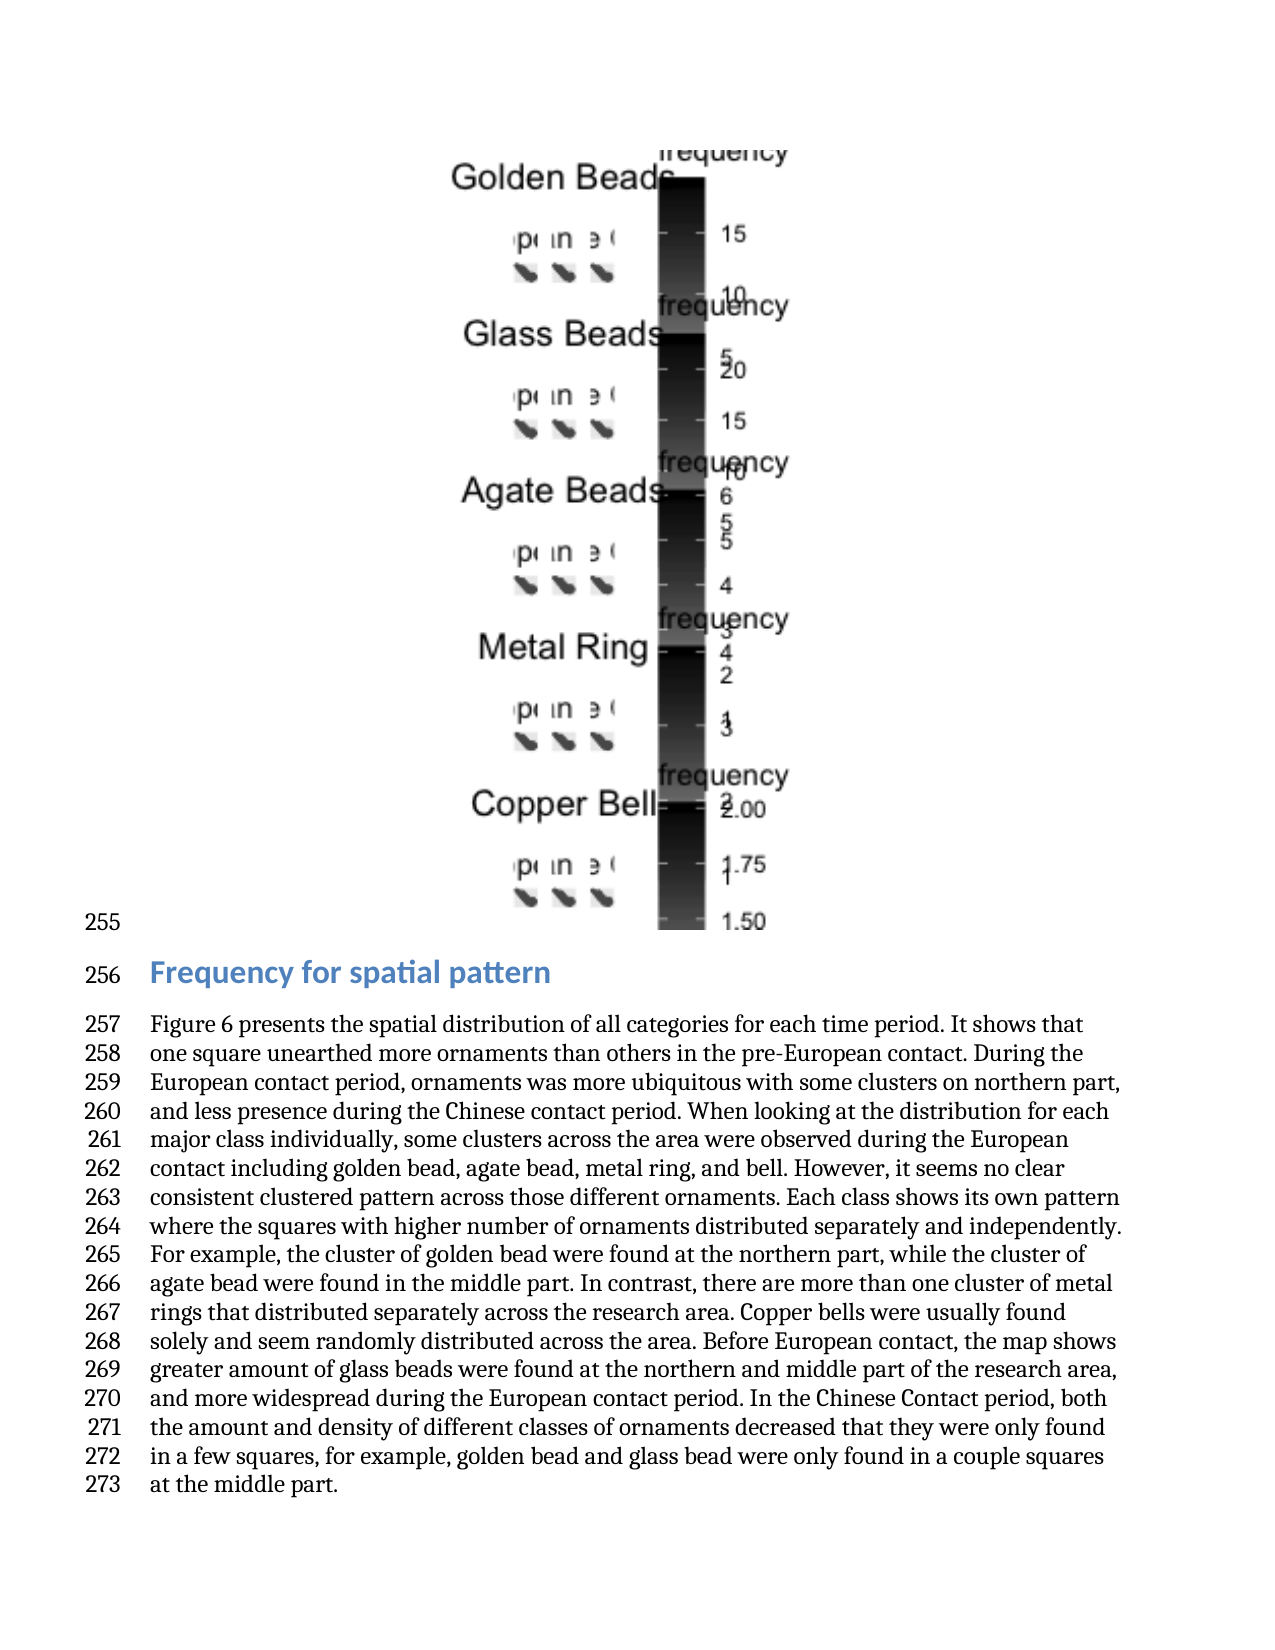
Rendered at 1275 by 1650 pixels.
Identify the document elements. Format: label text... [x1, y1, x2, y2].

picture [168, 150, 1144, 930]
subtitle Frequency for spatial pattern [150, 951, 1125, 992]
text Figure 6 presents the spatial distribution of all categories for each time period. It shows that one square unearthed more ornaments than others in the pre-European contact. During the European contact period, ornaments was more ubiquitous with some clusters on northern part, and less presence during the Chinese contact period. When looking at the distribution for each major class individually, some clusters across the area were observed during the European contact including golden bead, agate bead, metal ring, and bell. However, it seems no clear consistent clustered pattern across those different ornaments. Each class shows its own pattern where the squares with higher number of ornaments distributed separately and independently. For example, the cluster of golden bead were found at the northern part, while the cluster of agate bead were found in the middle part. In contrast, there are more than one cluster of metal rings that distributed separately across the research area. Copper bells were usually found solely and seem randomly distributed across the area. Before European contact, the map shows greater amount of glass beads were found at the northern and middle part of the research area, and more widespread during the European contact period. In the Chinese Contact period, both the amount and density of different classes of ornaments decreased that they were only found in a few squares, for example, golden bead and glass bead were only found in a couple squares at the middle part. [150, 1010, 1125, 1499]
